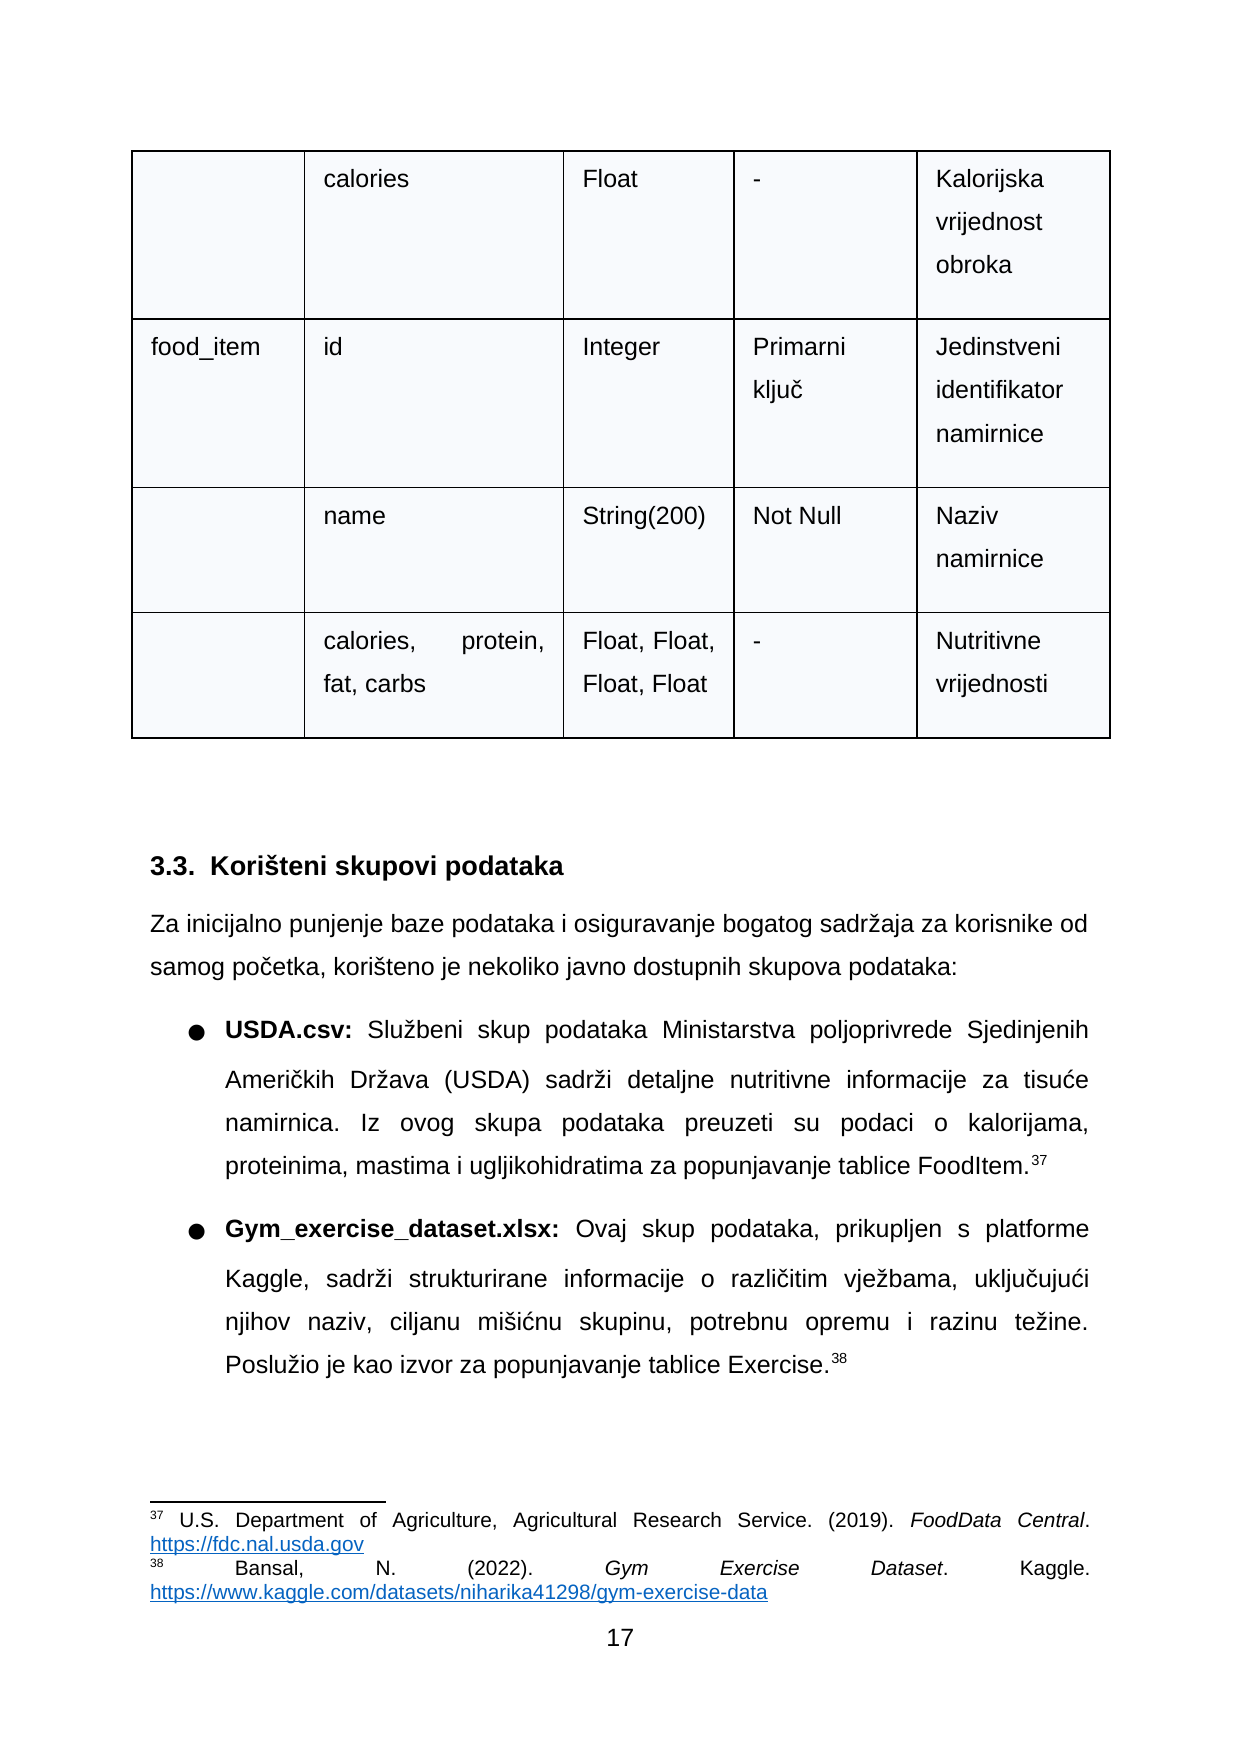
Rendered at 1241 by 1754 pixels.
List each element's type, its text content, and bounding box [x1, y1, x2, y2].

table_cell name [305, 488, 563, 612]
table_cell Float [564, 152, 733, 318]
text Za inicijalno punjenje baze podataka i osiguravanje bogatog sadržaja za korisnike od samog početka, korišteno je nekoliko javno dostupnih skupova podataka: [150, 909, 1090, 981]
table_cell Primarni ključ [735, 320, 916, 487]
table_cell Integer [564, 320, 733, 487]
list Gym_exercise_dataset.xlsx: Ovaj skup podataka, prikupljen s platforme Kaggle, sadrži strukturirane informacije o različitim vježbama, uključujući njihov naziv, ciljanu mišićnu skupinu, potrebnu opremu i razinu težine. Poslužio je kao izvor za popunjavanje tablice Exercise. [187, 1207, 1090, 1379]
table_cell Kalorijska vrijednost obroka [918, 152, 1109, 318]
table_cell Nutritivne vrijednosti [918, 613, 1109, 737]
table_cell calories, protein, fat, carbs [305, 613, 563, 737]
table_cell food_item [133, 320, 304, 487]
table_cell - [735, 613, 916, 737]
table_cell [133, 613, 304, 737]
subtitle Korišteni skupovi podataka [150, 850, 1090, 881]
table_cell Jedinstveni identifikator namirnice [918, 320, 1109, 487]
table_cell Float, Float, Float, Float [564, 613, 733, 737]
table_cell - [735, 152, 916, 318]
table_cell [133, 488, 304, 612]
table_cell Naziv namirnice [918, 488, 1109, 612]
table_cell id [305, 320, 563, 487]
list USDA.csv: Službeni skup podataka Ministarstva poljoprivrede Sjedinjenih Američkih Država (USDA) sadrži detaljne nutritivne informacije za tisuće namirnica. Iz ovog skupa podataka preuzeti su podaci o kalorijama, proteinima, mastima i ugljikohidratima za popunjavanje tablice FoodItem. [187, 1008, 1090, 1180]
table_cell Not Null [735, 488, 916, 612]
table_cell [133, 152, 304, 318]
table_cell calories [305, 152, 563, 318]
table_cell String(200) [564, 488, 733, 612]
